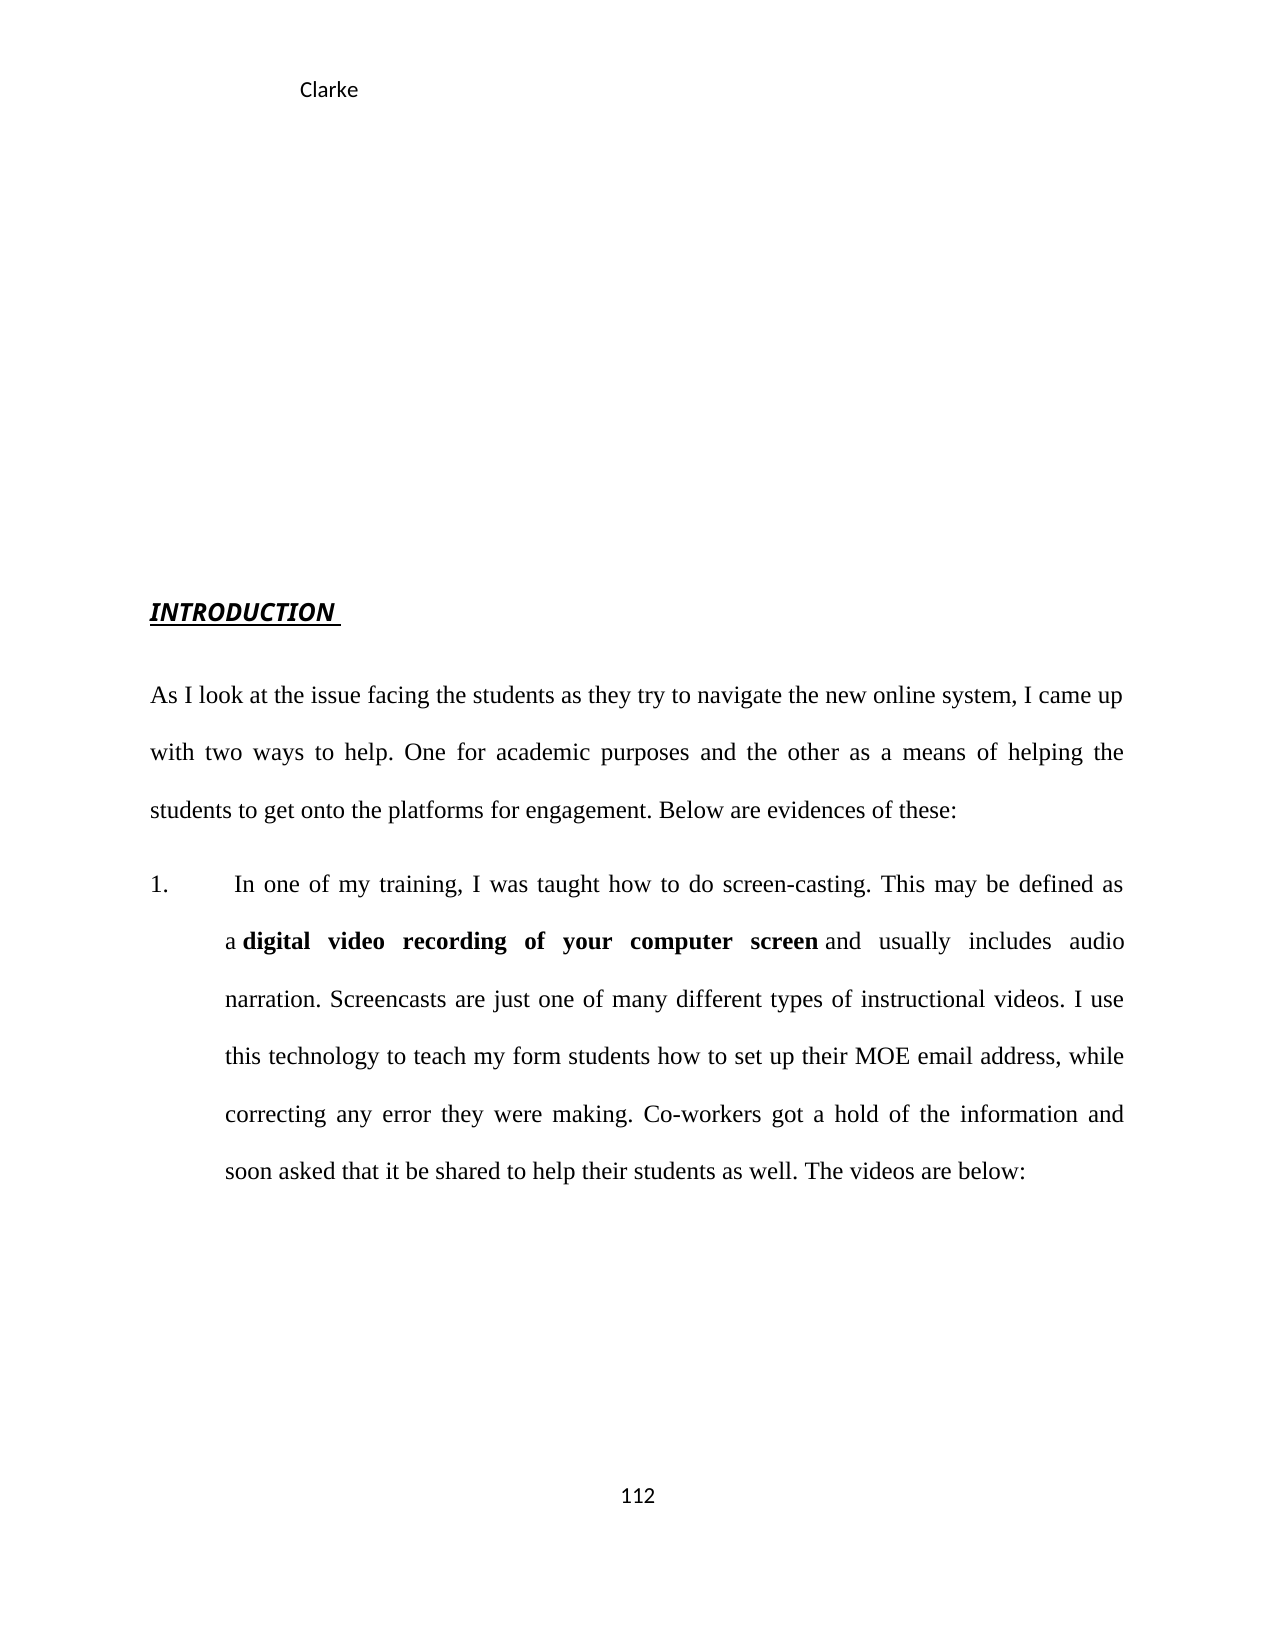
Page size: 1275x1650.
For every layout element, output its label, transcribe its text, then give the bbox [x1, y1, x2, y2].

text As I look at the issue facing the students as they try to navigate the new online system, I came up with two ways to help. One for academic purposes and the other as a means of helping the students to get onto the platforms for engagement. Below are evidences of these: [150, 680, 1125, 823]
text INTRODUCTION [150, 595, 1125, 629]
list In one of my training, I was taught how to do screen-casting. This may be defined as a digital video recording of your computer screen and usually includes audio narration. Screencasts are just one of many different types of instructional videos. I use this technology to teach my form students how to set up their MOE email address, while correcting any error they were making. Co-workers got a hold of the information and soon asked that it be shared to help their students as well. The videos are below: [150, 869, 1125, 1185]
